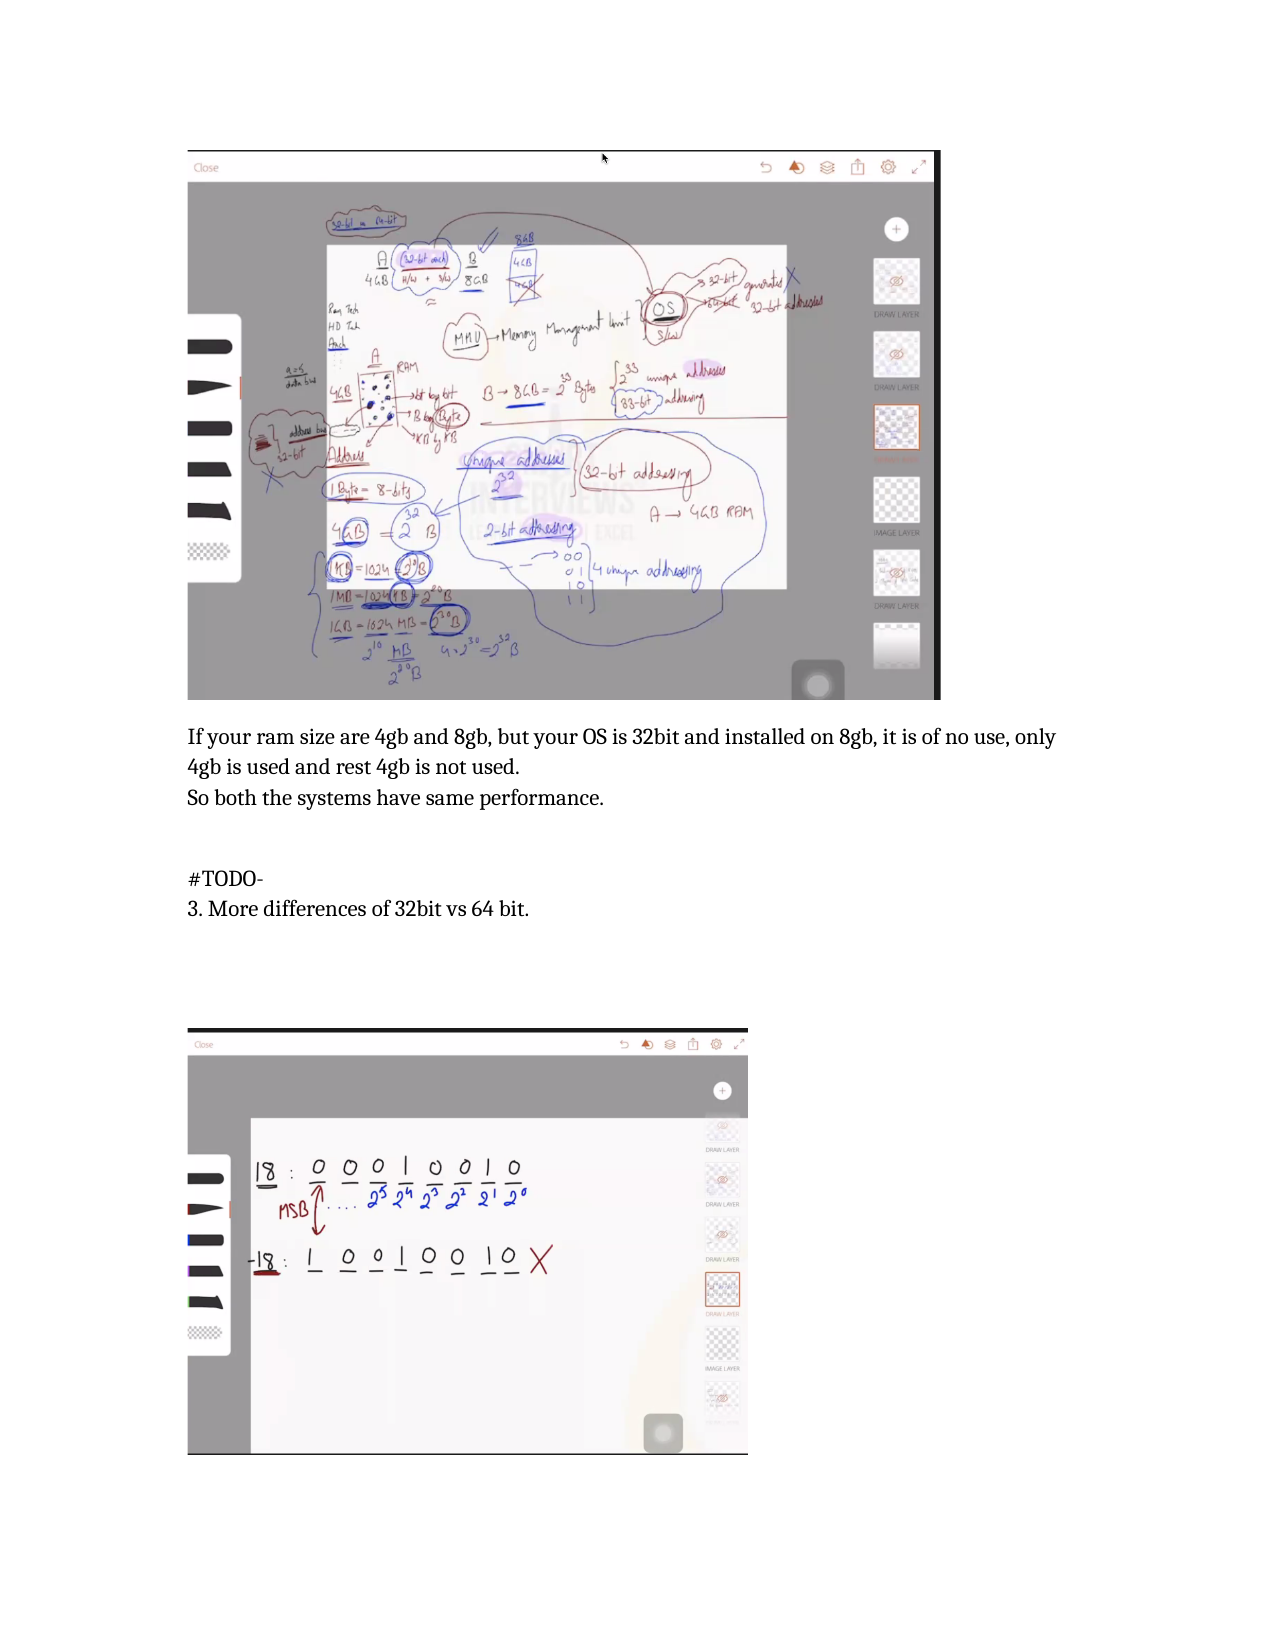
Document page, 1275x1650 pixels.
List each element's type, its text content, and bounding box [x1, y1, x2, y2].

text #TODO- 3. More differences of 32bit vs 64 bit. [187, 866, 1087, 952]
picture [187, 1028, 748, 1455]
text If your ram size are 4gb and 8gb, but your OS is 32bit and installed on 8gb, it is of no use, only 4gb is used and rest 4gb is not used. So both the systems have same performance. [187, 724, 1087, 841]
picture [187, 150, 941, 700]
